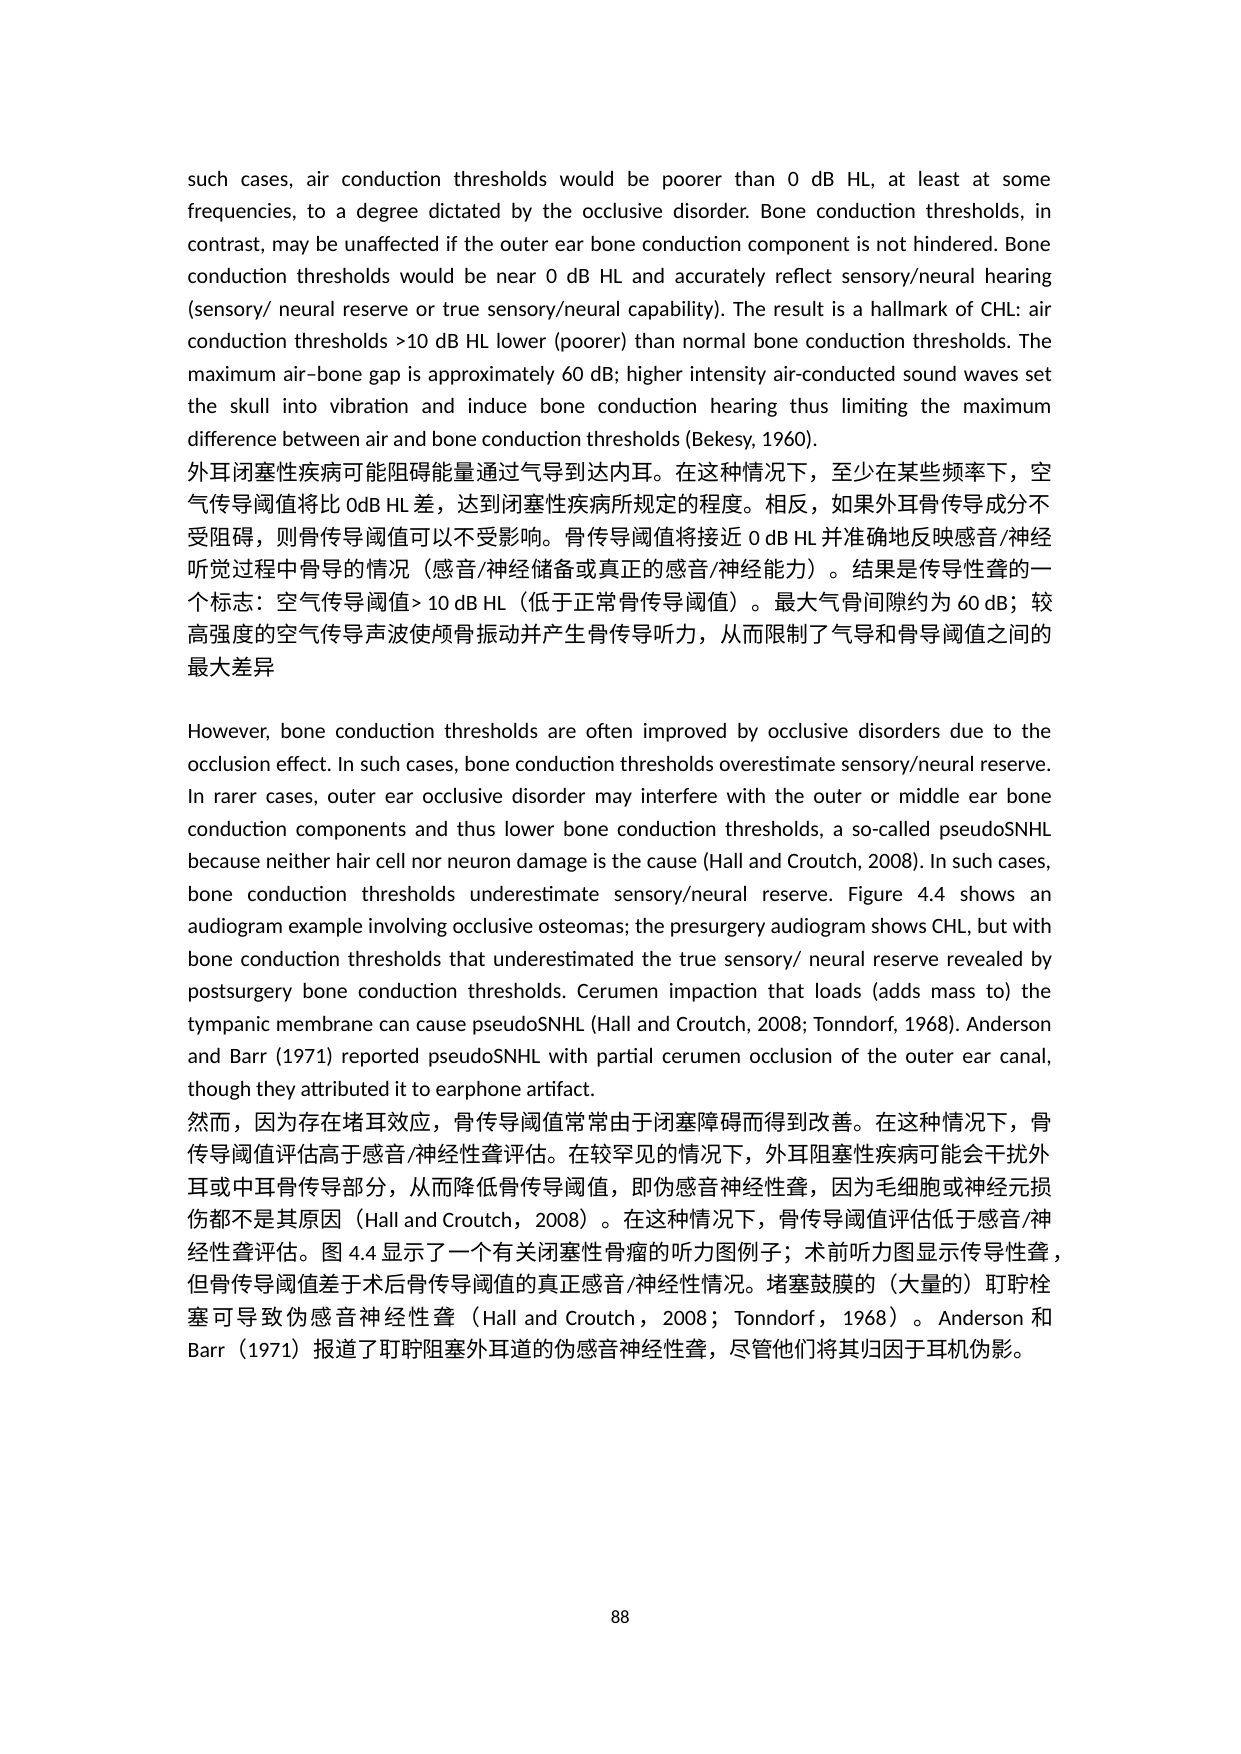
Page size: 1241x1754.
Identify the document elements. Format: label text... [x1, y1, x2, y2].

text However, bone conduction thresholds are often improved by occlusive disorders due to the occlusion effect. In such cases, bone conduction thresholds overestimate sensory/neural reserve. In rarer cases, outer ear occlusive disorder may interfere with the outer or middle ear bone conduction components and thus lower bone conduction thresholds, a so-called pseudoSNHL because neither hair cell nor neuron damage is the cause (Hall and Croutch, 2008). In such cases, bone conduction thresholds underestimate sensory/neural reserve. Figure 4.4 shows an audiogram example involving occlusive osteomas; the presurgery audiogram shows CHL, but with bone conduction thresholds that underestimated the true sensory/ neural reserve revealed by postsurgery bone conduction thresholds. Cerumen impaction that loads (adds mass to) the tympanic membrane can cause pseudoSNHL (Hall and Croutch, 2008; Tonndorf, 1968). Anderson and Barr (1971) reported pseudoSNHL with partial cerumen occlusion of the outer ear canal, though they attributed it to earphone artifact. [187, 714, 1053, 1104]
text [187, 162, 1053, 454]
text 然而，因为存在堵耳效应，骨传导阈值常常由于闭塞障碍而得到改善。在这种情况下，骨传导阈值评估高于感音/神经性聋评估。在较罕见的情况下，外耳阻塞性疾病可能会干扰外耳或中耳骨传导部分，从而降低骨传导阈值，即伪感音神经性聋，因为毛细胞或神经元损伤都不是其原因（Hall and Croutch，2008）。在这种情况下，骨传导阈值评估低于感音/神经性聋评估。图4.4显示了一个有关闭塞性骨瘤的听力图例子；术前听力图显示传导性聋，但骨传导阈值差于术后骨传导阈值的真正感音/神经性情况。堵塞鼓膜的（大量的）耵聍栓塞可导致伪感音神经性聋（Hall and Croutch，2008；Tonndorf，1968）。Anderson和Barr（1971）报道了耵聍阻塞外耳道的伪感音神经性聋，尽管他们将其归因于耳机伪影。 [187, 1104, 1053, 1364]
text 外耳闭塞性疾病可能阻碍能量通过气导到达内耳。在这种情况下，至少在某些频率下，空气传导阈值将比0dB HL差，达到闭塞性疾病所规定的程度。相反，如果外耳骨传导成分不受阻碍，则骨传导阈值可以不受影响。骨传导阈值将接近0 dB HL并准确地反映感音/神经听觉过程中骨导的情况（感音/神经储备或真正的感音/神经能力）。结果是传导性聋的一个标志：空气传导阈值> 10 dB HL（低于正常骨传导阈值）。最大气骨间隙约为60 dB；较高强度的空气传导声波使颅骨振动并产生骨传导听力，从而限制了气导和骨导阈值之间的最大差异 [187, 454, 1053, 682]
